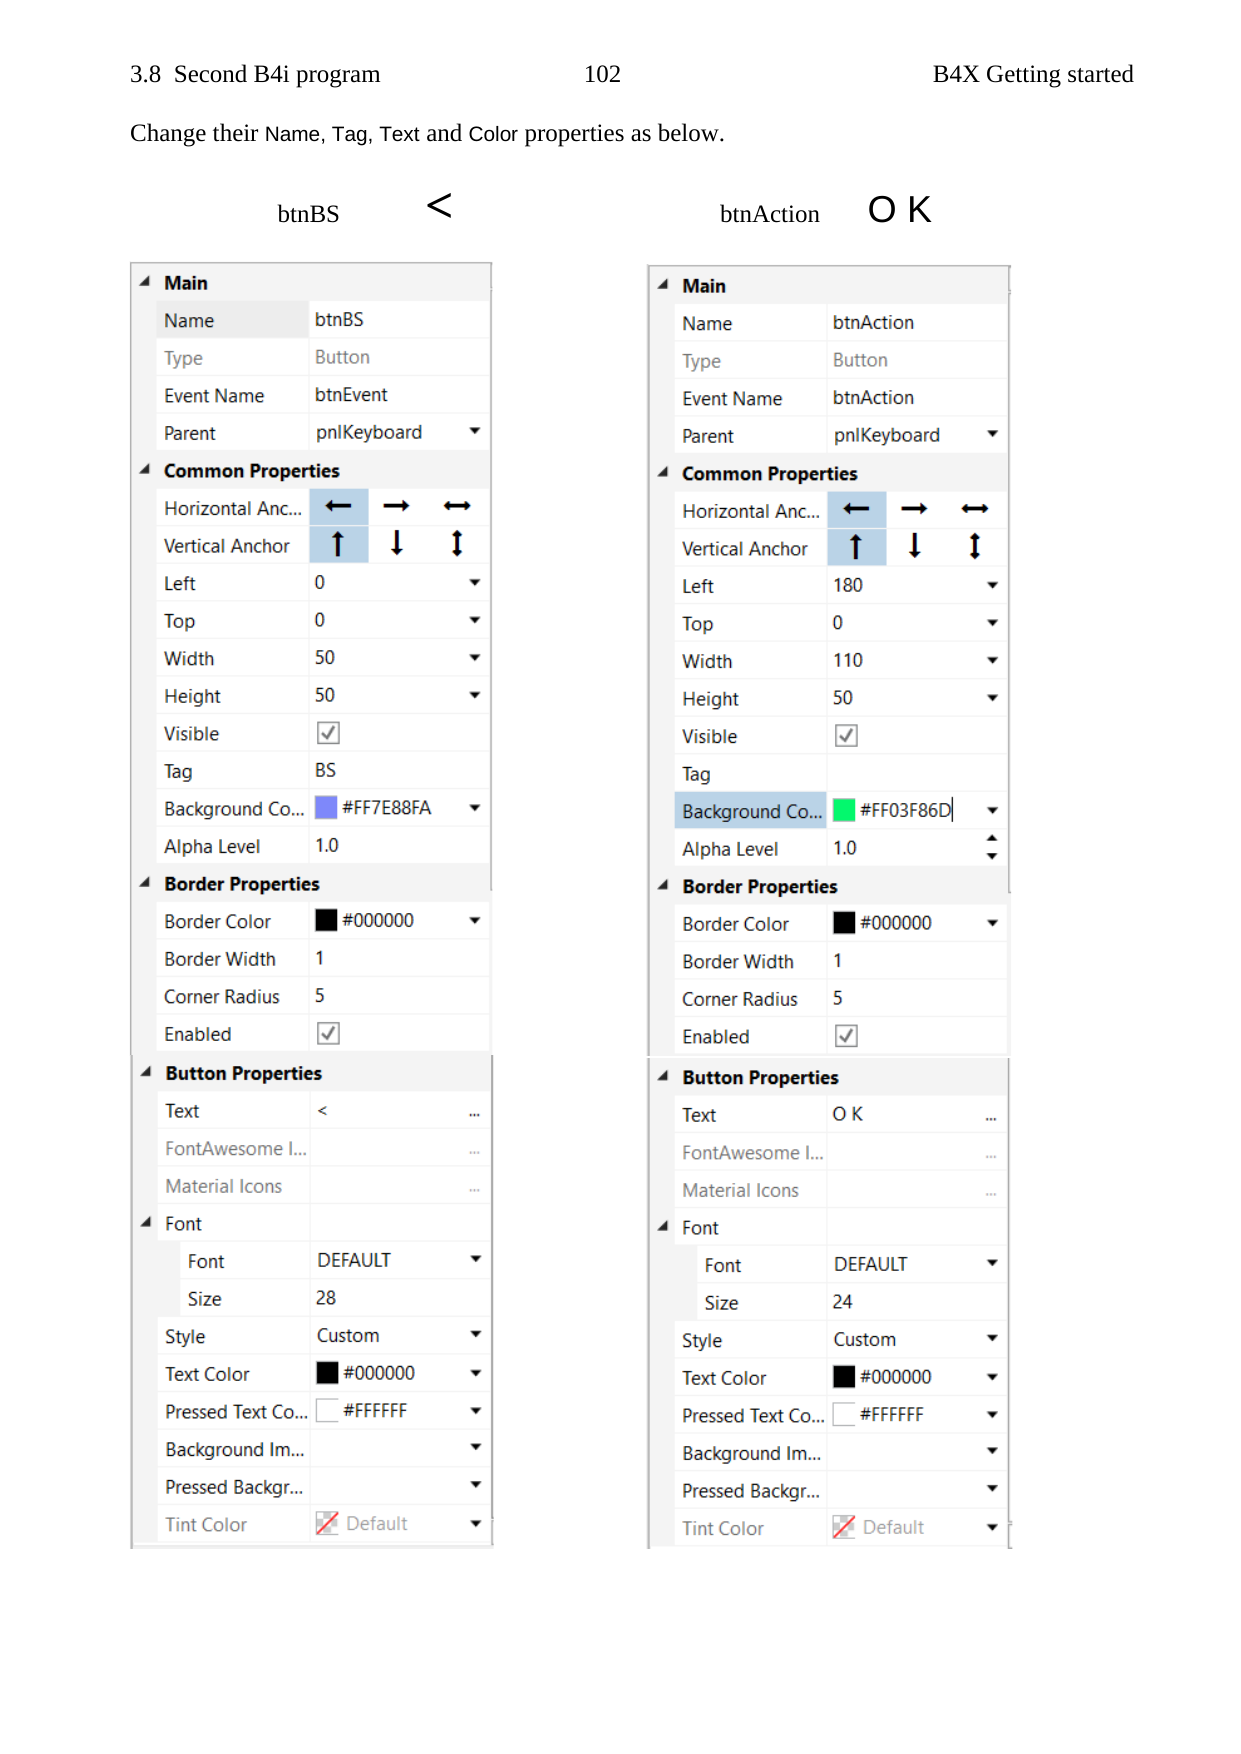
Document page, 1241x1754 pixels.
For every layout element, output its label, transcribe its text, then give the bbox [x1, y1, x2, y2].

picture [646, 264, 1012, 1056]
picture [646, 1058, 1013, 1549]
picture [129, 261, 494, 1549]
text Change their Name, Tag, Text and Color properties as below. [130, 118, 1134, 147]
text btnBS < btnAction O K [130, 176, 1134, 233]
